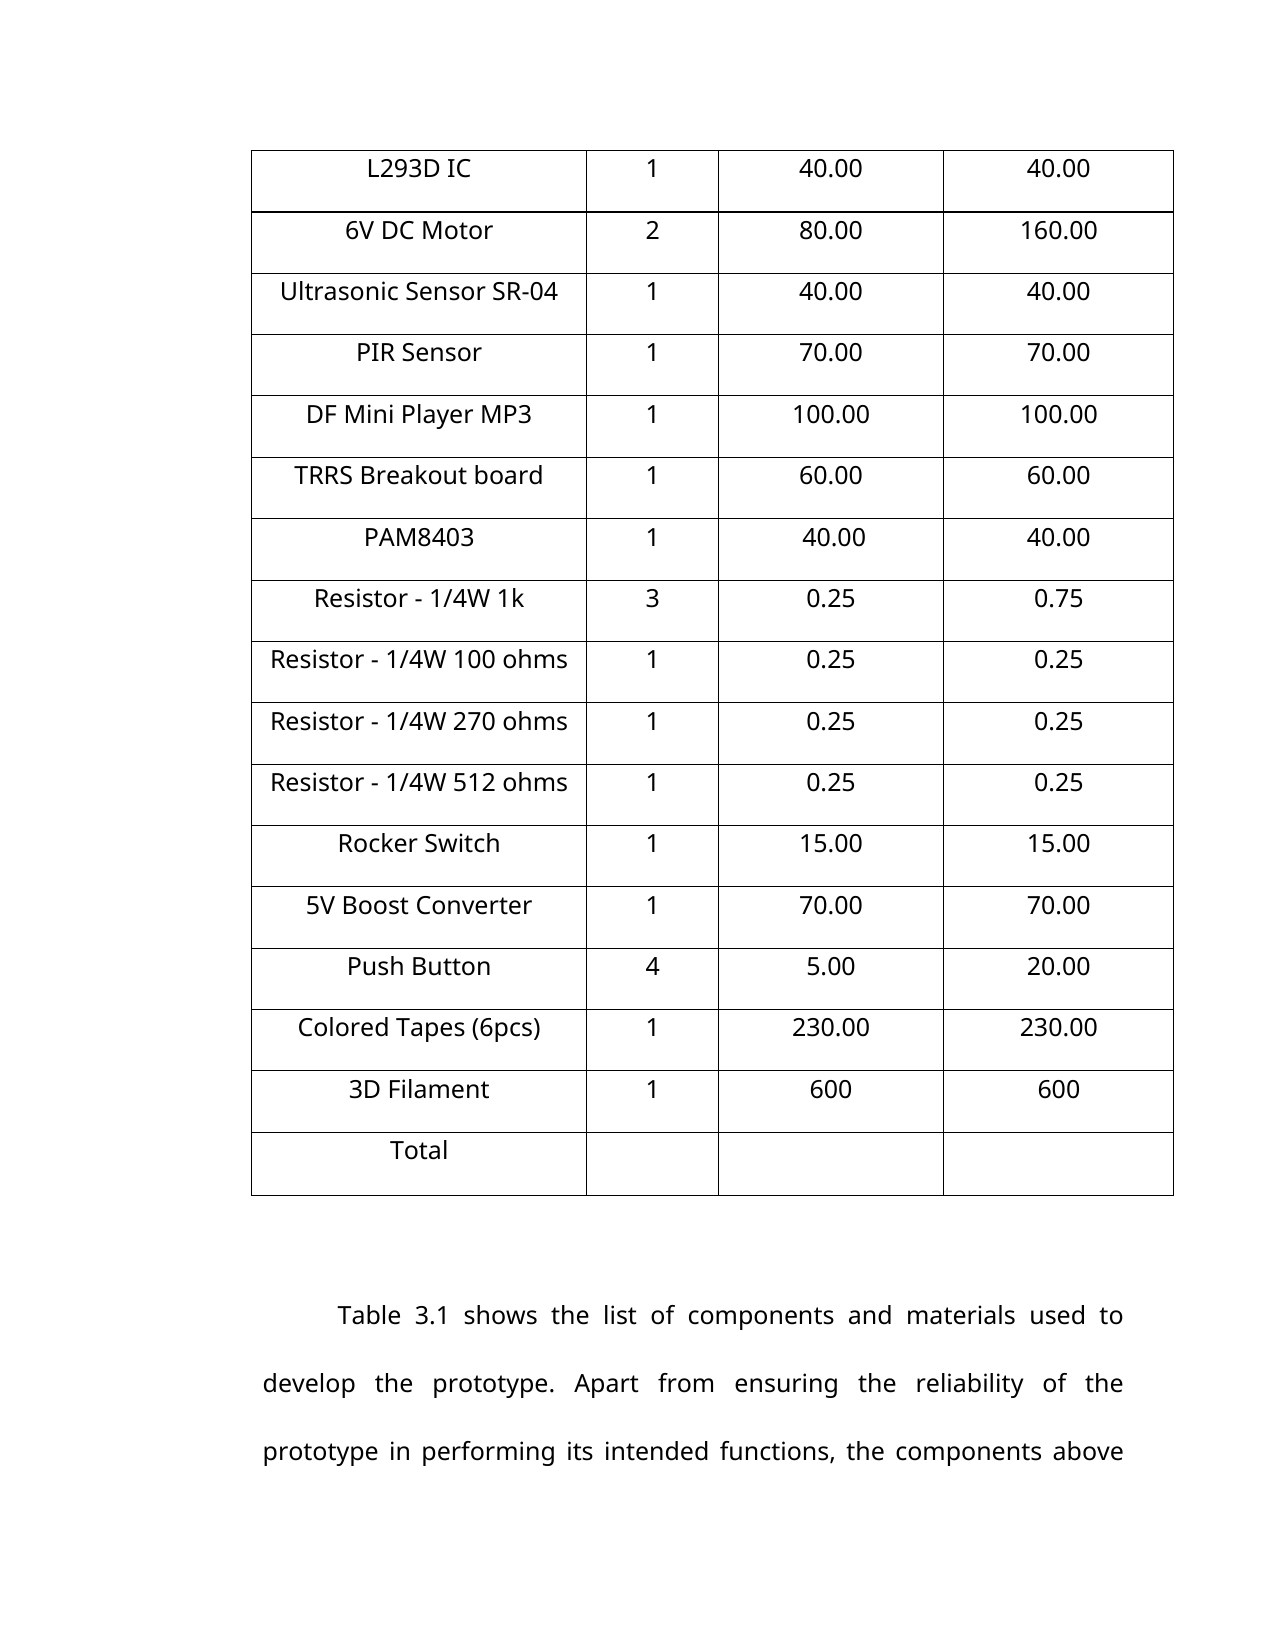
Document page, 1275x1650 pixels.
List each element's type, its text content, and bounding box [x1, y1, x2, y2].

table_cell 40.00 [944, 519, 1173, 579]
table_cell 0.25 [719, 581, 943, 641]
table_cell PAM8403 [252, 519, 586, 579]
table_cell 40.00 [719, 519, 943, 579]
table_cell 230.00 [944, 1010, 1173, 1070]
table_cell 1 [587, 826, 718, 886]
table_cell 1 [587, 703, 718, 763]
table_cell 40.00 [944, 151, 1173, 211]
table_cell [944, 1133, 1173, 1195]
table_cell 1 [587, 151, 718, 211]
table_cell 600 [944, 1071, 1173, 1132]
table_cell 0.75 [944, 581, 1173, 641]
table_cell 40.00 [944, 274, 1173, 334]
table_cell [719, 1133, 943, 1195]
table_cell 160.00 [944, 213, 1173, 273]
table_cell 1 [587, 519, 718, 579]
table_cell 3 [587, 581, 718, 641]
table_cell Colored Tapes (6pcs) [252, 1010, 586, 1070]
table_cell 0.25 [944, 703, 1173, 763]
table_cell 3D Filament [252, 1071, 586, 1132]
table_cell 15.00 [944, 826, 1173, 886]
table_cell L293D IC [252, 151, 586, 211]
table_cell 40.00 [719, 151, 943, 211]
table_cell 60.00 [944, 458, 1173, 518]
table_cell 1 [587, 335, 718, 395]
table_cell 1 [587, 458, 718, 518]
table_cell 1 [587, 765, 718, 825]
table_cell 1 [587, 1010, 718, 1070]
table_cell 6V DC Motor [252, 213, 586, 273]
table_cell 0.25 [719, 765, 943, 825]
table_cell Total [252, 1133, 586, 1195]
table_cell 1 [587, 887, 718, 948]
table_cell 2 [587, 213, 718, 273]
table_cell 230.00 [719, 1010, 943, 1070]
table_cell [587, 1133, 718, 1195]
table_cell PIR Sensor [252, 335, 586, 395]
table_cell 20.00 [944, 949, 1173, 1009]
table_cell 100.00 [719, 396, 943, 457]
table_cell 4 [587, 949, 718, 1009]
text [262, 1297, 1125, 1468]
table_cell 1 [587, 396, 718, 457]
table_cell 70.00 [719, 887, 943, 948]
table_cell 70.00 [944, 335, 1173, 395]
table_cell 100.00 [944, 396, 1173, 457]
table_cell TRRS Breakout board [252, 458, 586, 518]
table_cell 5.00 [719, 949, 943, 1009]
table_cell 600 [719, 1071, 943, 1132]
table_cell Resistor - 1/4W 270 ohms [252, 703, 586, 763]
table_cell 70.00 [719, 335, 943, 395]
table_cell 60.00 [719, 458, 943, 518]
table_cell 80.00 [719, 213, 943, 273]
table_cell 0.25 [719, 703, 943, 763]
table_cell 1 [587, 1071, 718, 1132]
table_cell 70.00 [944, 887, 1173, 948]
table_cell 1 [587, 642, 718, 702]
table_cell DF Mini Player MP3 [252, 396, 586, 457]
table_cell Ultrasonic Sensor SR-04 [252, 274, 586, 334]
table_cell 0.25 [719, 642, 943, 702]
table_cell 0.25 [944, 765, 1173, 825]
table_cell 0.25 [944, 642, 1173, 702]
table_cell Resistor - 1/4W 1k [252, 581, 586, 641]
table_cell Resistor - 1/4W 512 ohms [252, 765, 586, 825]
table_cell 1 [587, 274, 718, 334]
table_cell Rocker Switch [252, 826, 586, 886]
table_cell 15.00 [719, 826, 943, 886]
table_cell Resistor - 1/4W 100 ohms [252, 642, 586, 702]
table_cell 40.00 [719, 274, 943, 334]
table_cell Push Button [252, 949, 586, 1009]
table_cell 5V Boost Converter [252, 887, 586, 948]
